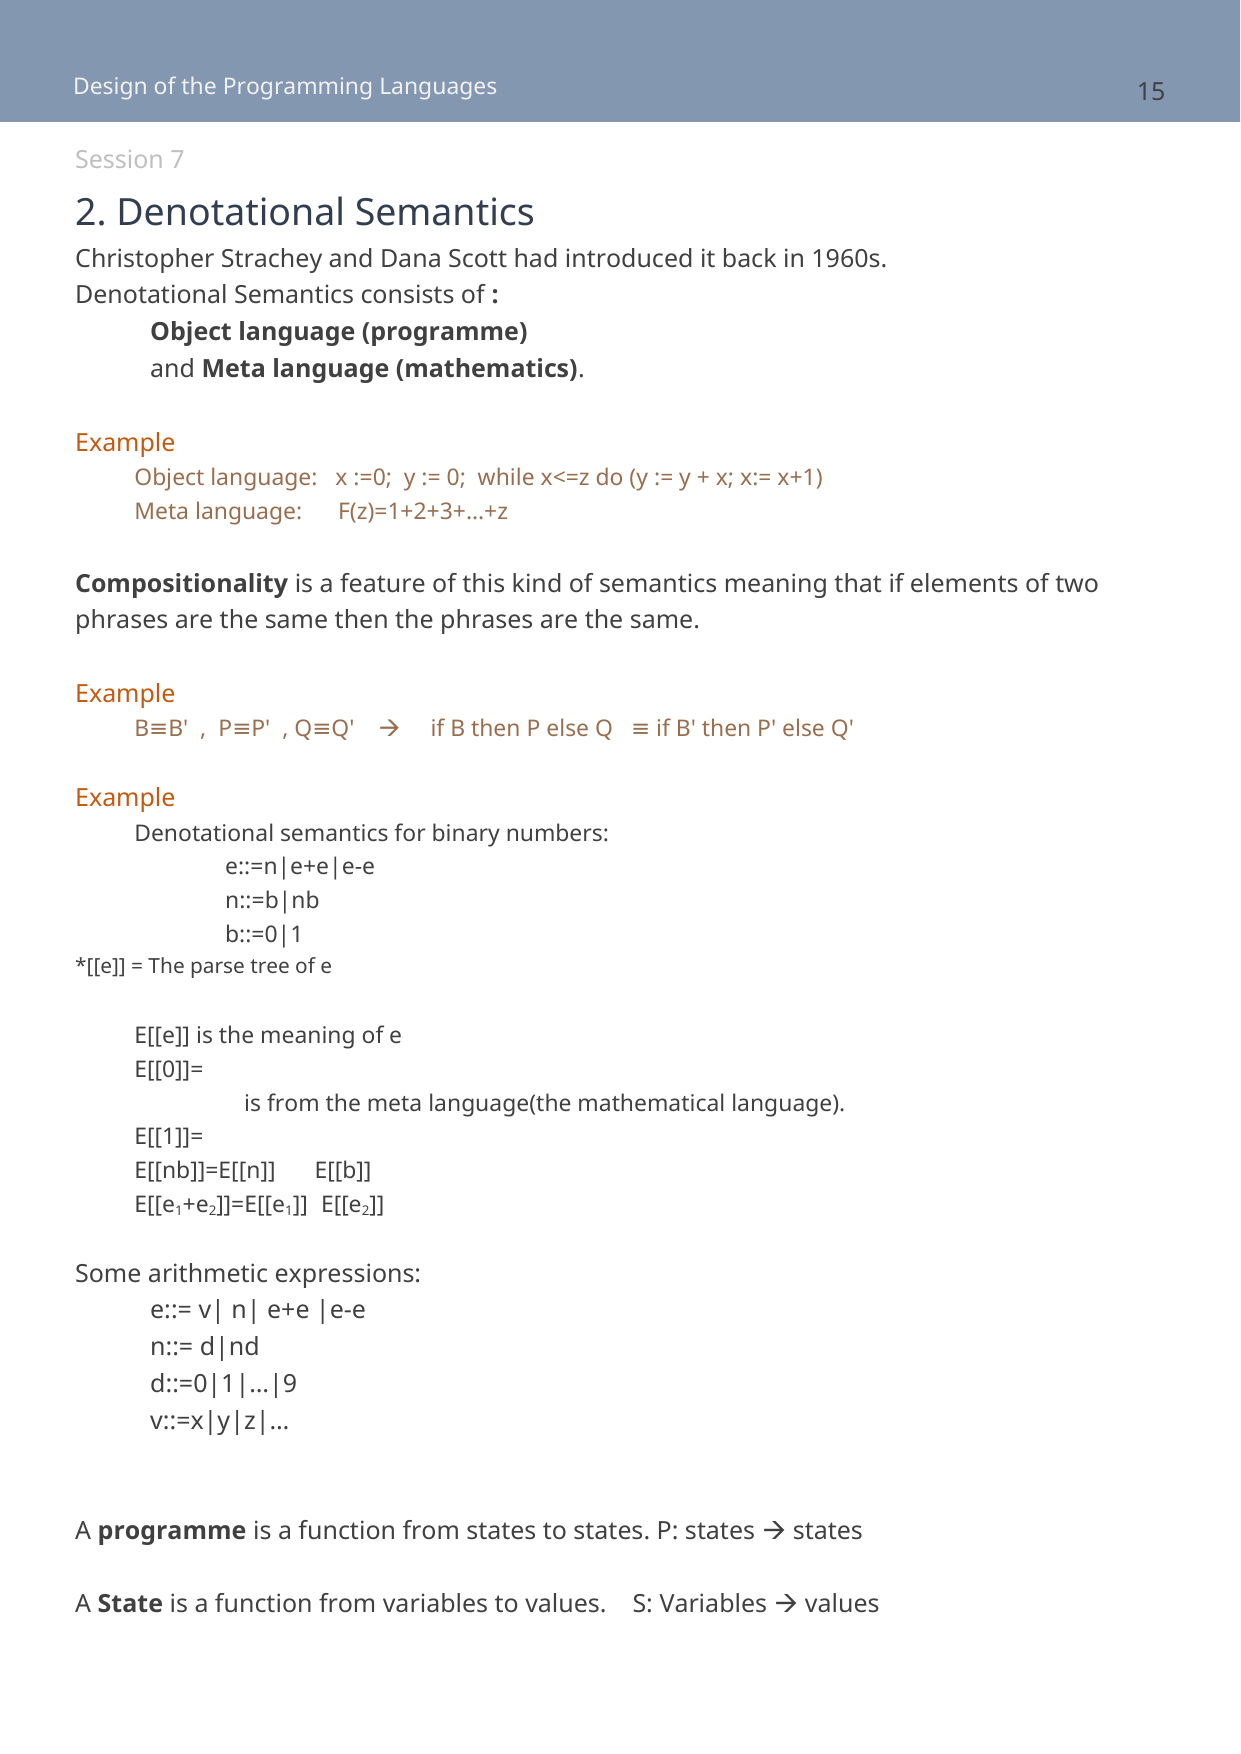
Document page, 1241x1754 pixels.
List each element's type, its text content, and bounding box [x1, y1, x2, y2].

text A State is a function from variables to values. S: Variables values [75, 1586, 1165, 1620]
text Christopher Strachey and Dana Scott had introduced it back in 1960s. [75, 240, 1165, 274]
text and Meta language (mathematics). [75, 351, 1165, 385]
text 0 is from the meta language(the mathematical language). [209, 1086, 1165, 1118]
text Denotational semantics for binary numbers: [134, 817, 1165, 848]
text *[[e]] = The parse tree of e [75, 952, 1165, 980]
text n::= d|nd [150, 1329, 1165, 1363]
text Example [75, 676, 1165, 709]
text Session 7 [75, 142, 1165, 176]
text Object language (programme) [75, 314, 1165, 348]
text n::=b|nb [225, 884, 1165, 915]
text Meta language: F(z)=1+2+3+…+z [134, 495, 1165, 526]
text Denotational Semantics consists of : [75, 277, 1165, 311]
text E[[1]]=1 [134, 1120, 1165, 1151]
text d::=0|1|…|9 [150, 1366, 1165, 1399]
text Example [75, 424, 1165, 458]
text E[[e]] is the meaning of e [134, 1019, 1165, 1050]
text b::=0|1 [225, 918, 1165, 949]
text Example [75, 780, 1165, 814]
text e::= v| n| e+e |e-e [150, 1292, 1165, 1326]
text e::=n|e+e|e-e [225, 850, 1165, 882]
text E[[nb]]=E[[n]]*2+E[[b]] [134, 1154, 1165, 1185]
text E[[0]]=0 [134, 1053, 1165, 1084]
text Some arithmetic expressions: [75, 1255, 1165, 1289]
text v::=x|y|z|… [150, 1402, 1165, 1436]
text A programme is a function from states to states. P: states states [75, 1513, 1165, 1547]
subtitle 2. Denotational Semantics [75, 185, 1165, 236]
text Compositionality is a feature of this kind of semantics meaning that if elements of two phrases are the same then the phrases are the same. [75, 565, 1165, 636]
text Object language: x :=0; y := 0; while x<=z do (y := y + x; x:= x+1) [134, 461, 1165, 492]
text B≡B' , P≡P' , Q≡Q' if B then P else Q ≡ if B' then P' else Q' [134, 712, 1165, 743]
text E[[e1+e2]]=E[[e1]]+E[[e2]] [134, 1188, 1165, 1219]
